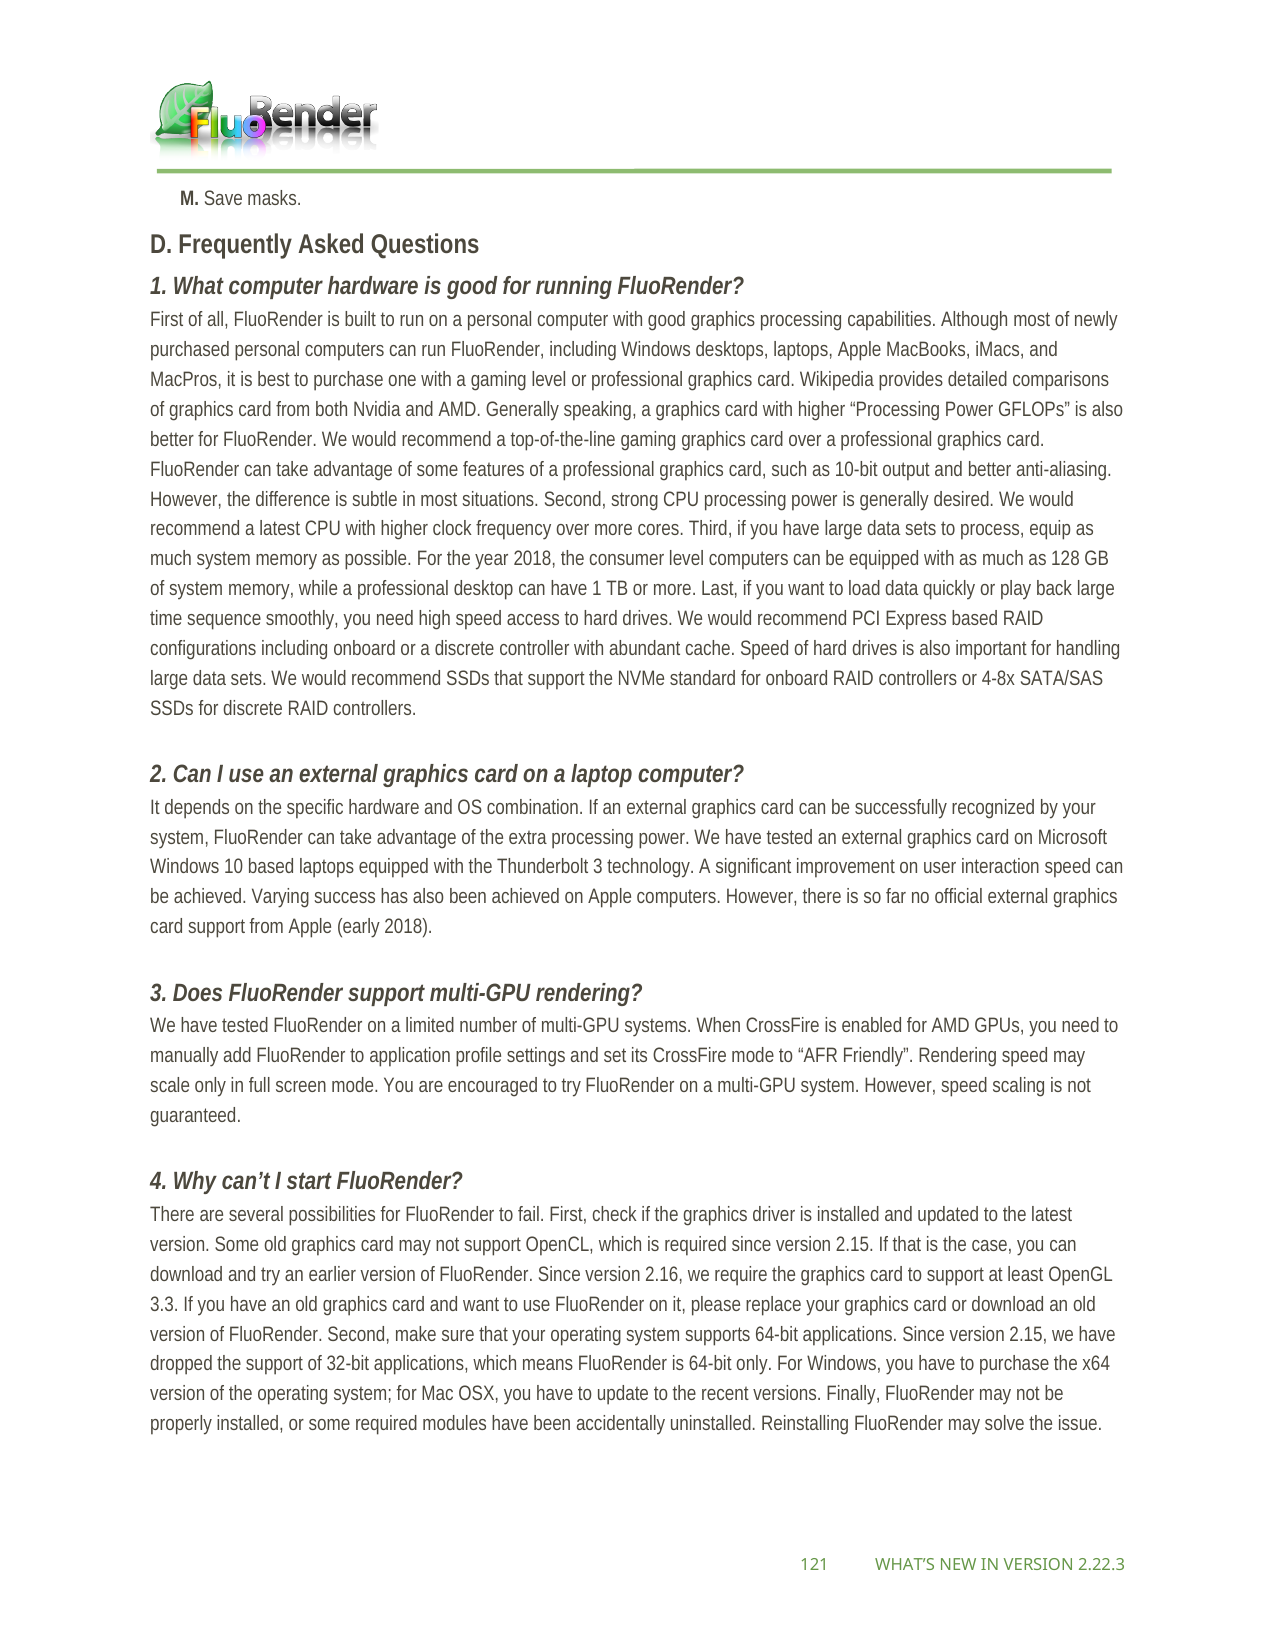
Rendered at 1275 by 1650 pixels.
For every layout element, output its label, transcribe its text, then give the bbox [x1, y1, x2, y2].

subtitle D. Frequently Asked Questions [150, 228, 1125, 259]
text There are several possibilities for FluoRender to fail. First, check if the graphics driver is installed and updated to the latest version. Some old graphics card may not support OpenCL, which is required since version 2.15. If that is the case, you can download and try an earlier version of FluoRender. Since version 2.16, we require the graphics card to support at least OpenGL 3.3. If you have an old graphics card and want to use FluoRender on it, please replace your graphics card or download an old version of FluoRender. Second, make sure that your operating system supports 64-bit applications. Since version 2.15, we have dropped the support of 32-bit applications, which means FluoRender is 64-bit only. For Windows, you have to purchase the x64 version of the operating system; for Mac OSX, you have to update to the recent versions. Finally, FluoRender may not be properly installed, or some required modules have been accidentally uninstalled. Reinstalling FluoRender may solve the issue. [150, 1202, 1125, 1435]
subtitle 2. Can I use an external graphics card on a laptop computer? [150, 759, 1125, 788]
text It depends on the specific hardware and OS combination. If an external graphics card can be successfully recognized by your system, FluoRender can take advantage of the extra processing power. We have tested an external graphics card on Microsoft Windows 10 based laptops equipped with the Thunderbolt 3 technology. A significant improvement on user interaction speed can be achieved. Varying success has also been achieved on Apple computers. However, there is so far no official external graphics card support from Apple (early 2018). [150, 795, 1125, 938]
picture [150, 75, 379, 162]
text M. Save masks. [180, 185, 1125, 209]
subtitle 4. Why can’t I start FluoRender? [150, 1166, 1125, 1195]
subtitle 1. What computer hardware is good for running FluoRender? [150, 271, 1125, 300]
text We have tested FluoRender on a limited number of multi-GPU systems. When CrossFire is enabled for AMD GPUs, you need to manually add FluoRender to application profile settings and set its CrossFire mode to “AFR Friendly”. Rendering speed may scale only in full screen mode. You are encouraged to try FluoRender on a multi-GPU system. However, speed scaling is not guaranteed. [150, 1013, 1125, 1127]
text First of all, FluoRender is built to run on a personal computer with good graphics processing capabilities. Although most of newly purchased personal computers can run FluoRender, including Windows desktops, laptops, Apple MacBooks, iMacs, and MacPros, it is best to purchase one with a gaming level or professional graphics card. Wikipedia provides detailed comparisons of graphics card from both Nvidia and AMD. Generally speaking, a graphics card with higher “Processing Power GFLOPs” is also better for FluoRender. We would recommend a top-of-the-line gaming graphics card over a professional graphics card. FluoRender can take advantage of some features of a professional graphics card, such as 10-bit output and better anti-aliasing. However, the difference is subtle in most situations. Second, strong CPU processing power is generally desired. We would recommend a latest CPU with higher clock frequency over more cores. Third, if you have large data sets to process, equip as much system memory as possible. For the year 2018, the consumer level computers can be equipped with as much as 128 GB of system memory, while a professional desktop can have 1 TB or more. Last, if you want to load data quickly or play back large time sequence smoothly, you need high speed access to hard drives. We would recommend PCI Express based RAID configurations including onboard or a discrete controller with abundant cache. Speed of hard drives is also important for handling large data sets. We would recommend SSDs that support the NVMe standard for onboard RAID controllers or 4-8x SATA/SAS SSDs for discrete RAID controllers. [150, 307, 1125, 720]
subtitle 3. Does FluoRender support multi-GPU rendering? [150, 977, 1125, 1006]
